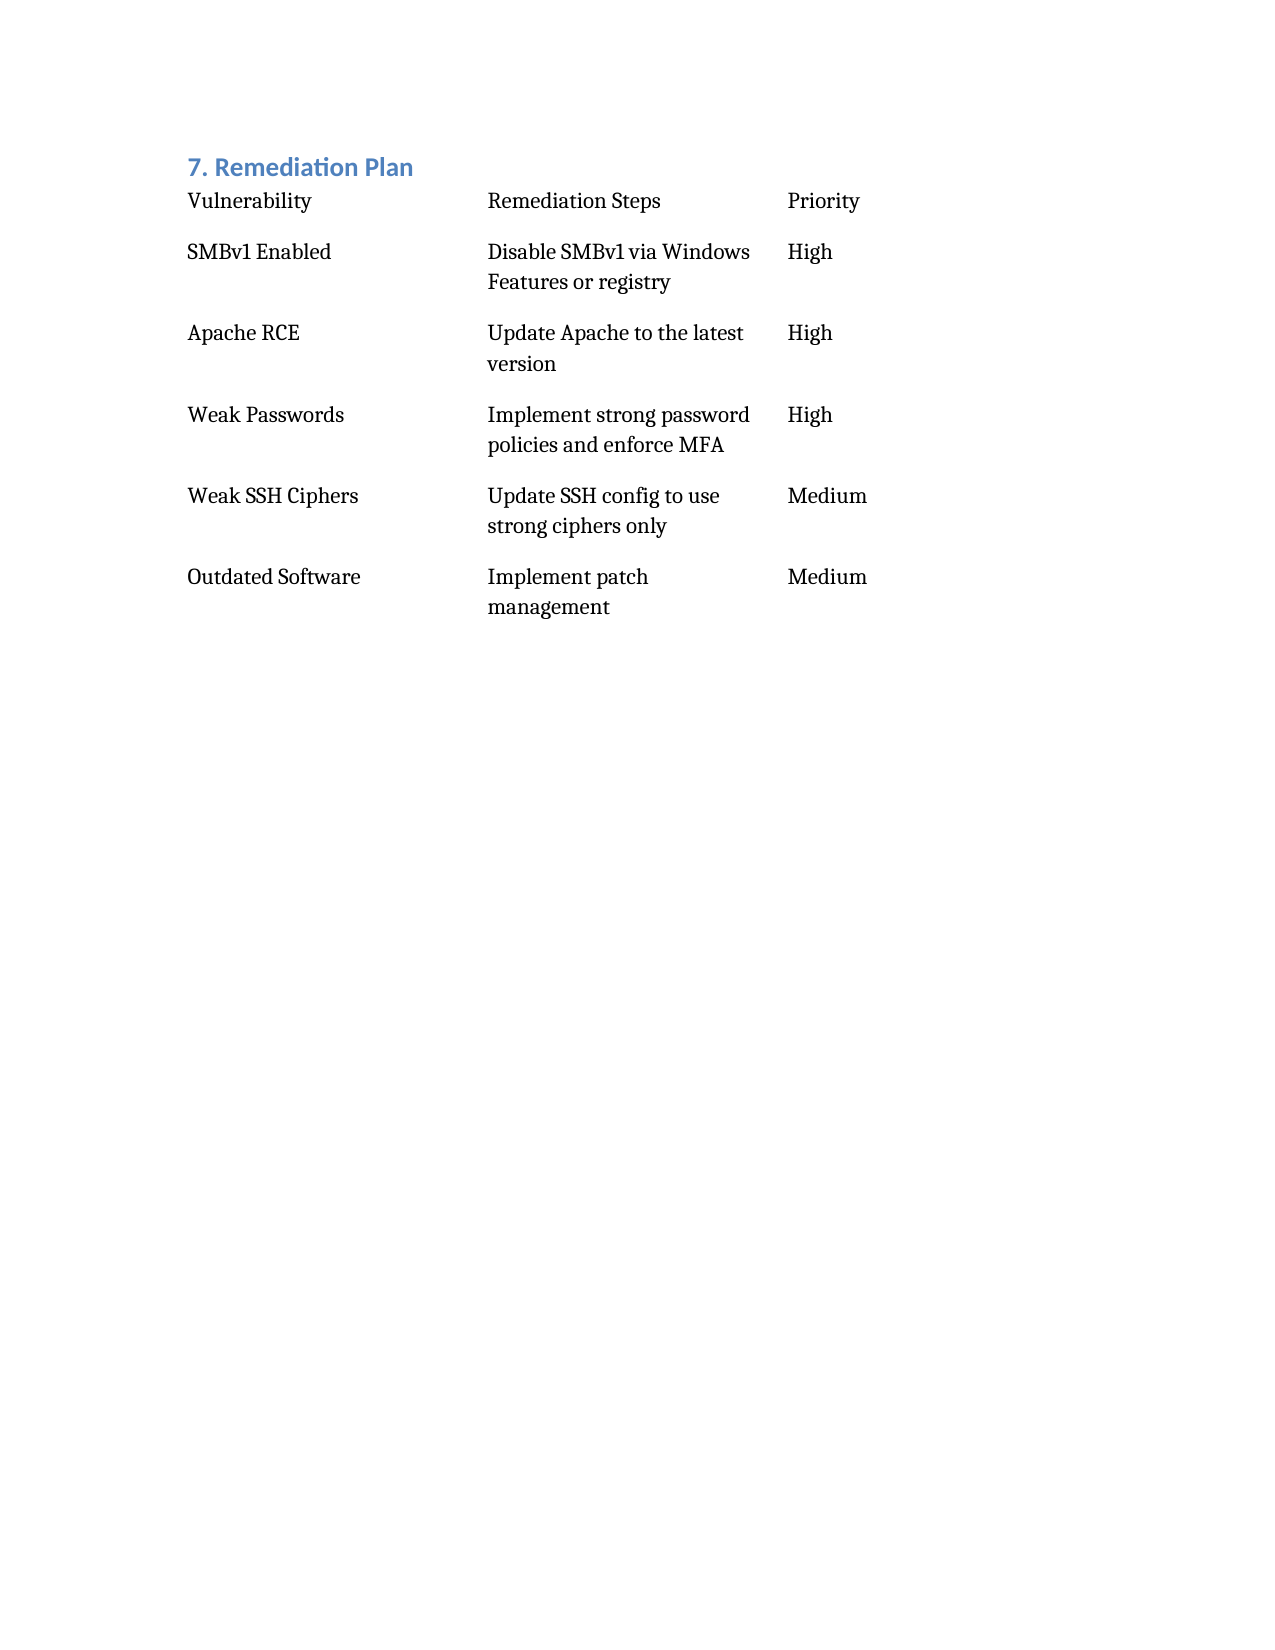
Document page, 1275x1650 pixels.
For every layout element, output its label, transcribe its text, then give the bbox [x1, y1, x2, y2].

table_header Vulnerability [176, 188, 476, 239]
table_cell High [776, 320, 1076, 401]
table_cell High [776, 401, 1076, 483]
table_cell Medium [776, 564, 1076, 645]
table_cell High [776, 239, 1076, 320]
table_cell SMBv1 Enabled [176, 239, 476, 320]
subtitle 7. Remediation Plan [187, 150, 1087, 183]
table_cell Implement strong password policies and enforce MFA [476, 401, 776, 483]
table_header Remediation Steps [476, 188, 776, 239]
table_cell Outdated Software [176, 564, 476, 645]
table_cell Implement patch management [476, 564, 776, 645]
table_header Priority [776, 188, 1076, 239]
table_cell Update SSH config to use strong ciphers only [476, 483, 776, 564]
table_cell Apache RCE [176, 320, 476, 401]
table_cell Update Apache to the latest version [476, 320, 776, 401]
table_cell Weak Passwords [176, 401, 476, 483]
table_cell Weak SSH Ciphers [176, 483, 476, 564]
table_cell Disable SMBv1 via Windows Features or registry [476, 239, 776, 320]
table_cell Medium [776, 483, 1076, 564]
